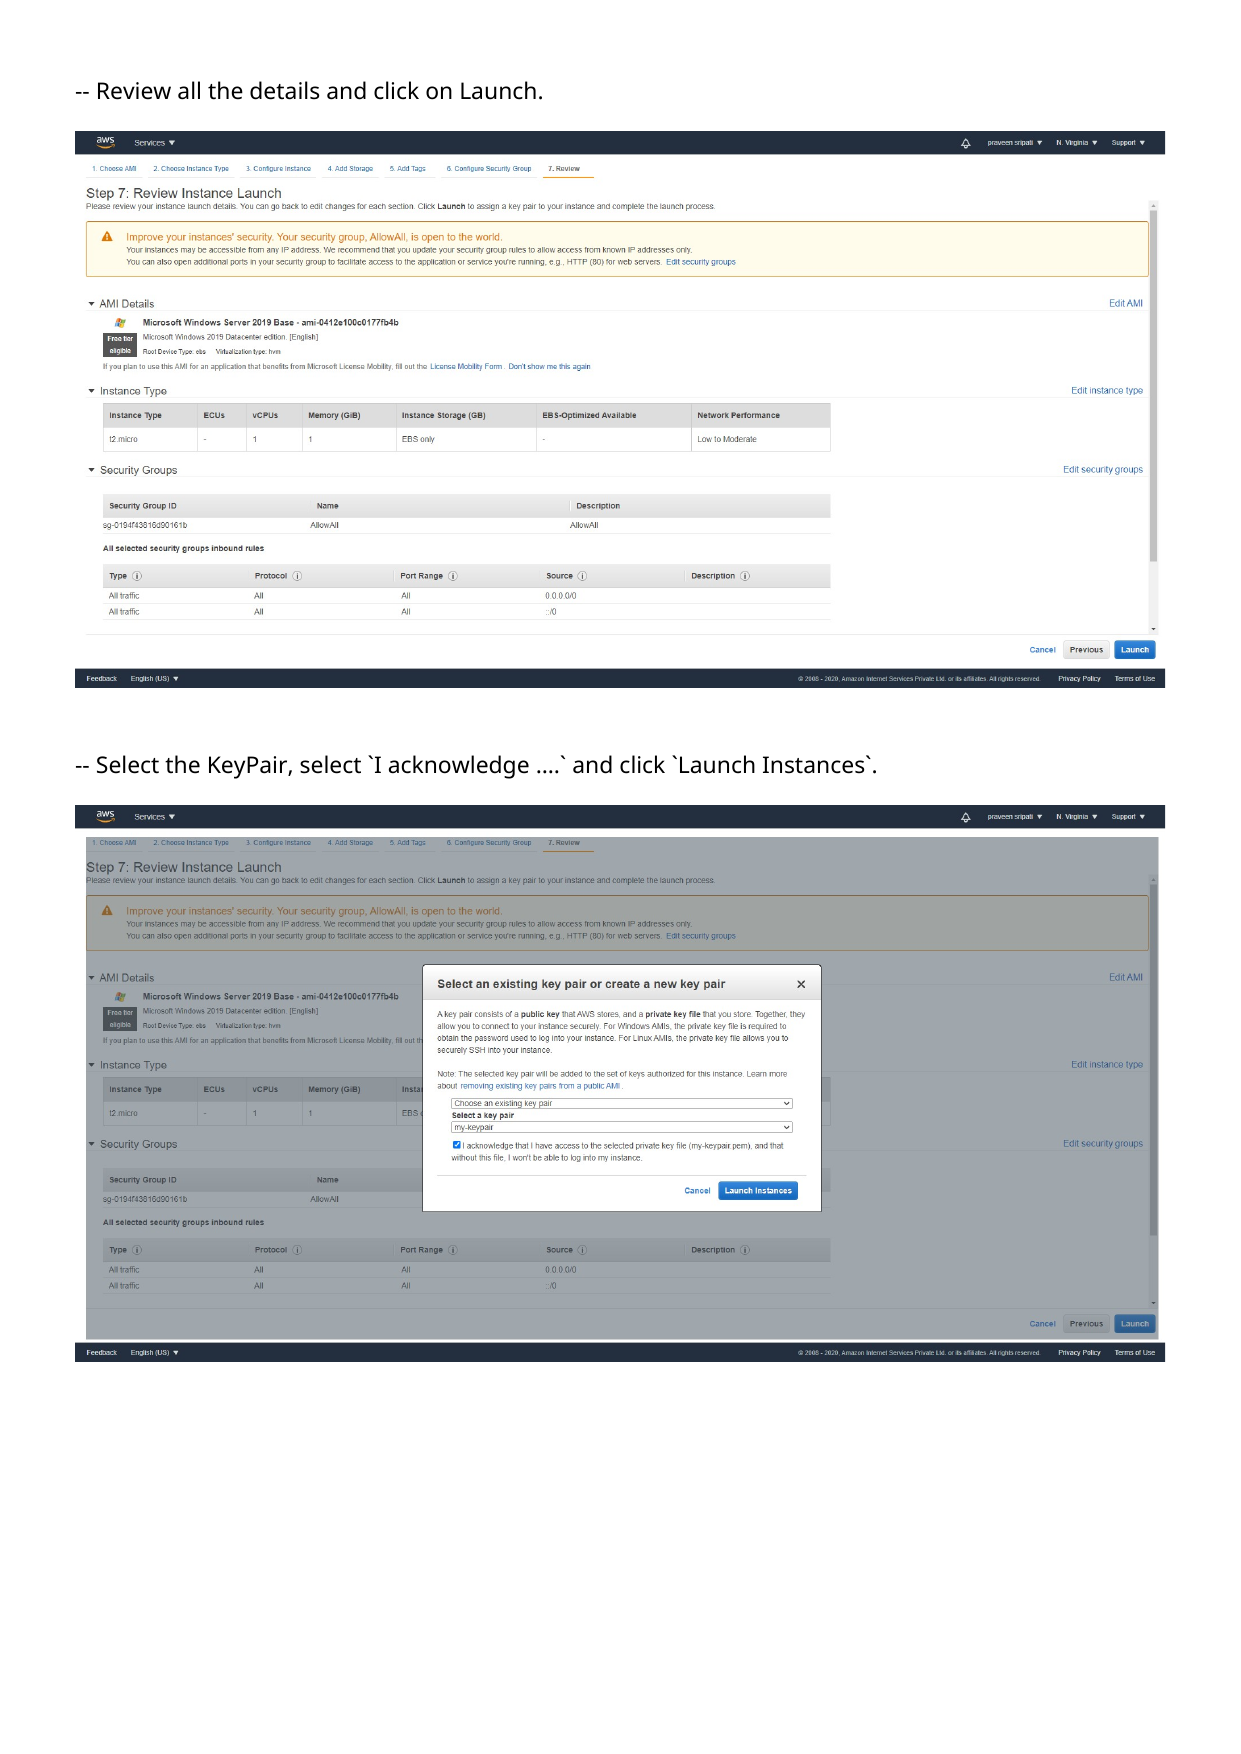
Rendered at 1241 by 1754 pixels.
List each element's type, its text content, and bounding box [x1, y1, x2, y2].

text -- Select the KeyPair, select `I acknowledge ….` and click `Launch Instances`. [75, 713, 1165, 780]
picture [75, 805, 1166, 1362]
text -- Review all the details and click on Launch. [75, 75, 1165, 106]
picture [75, 131, 1166, 688]
